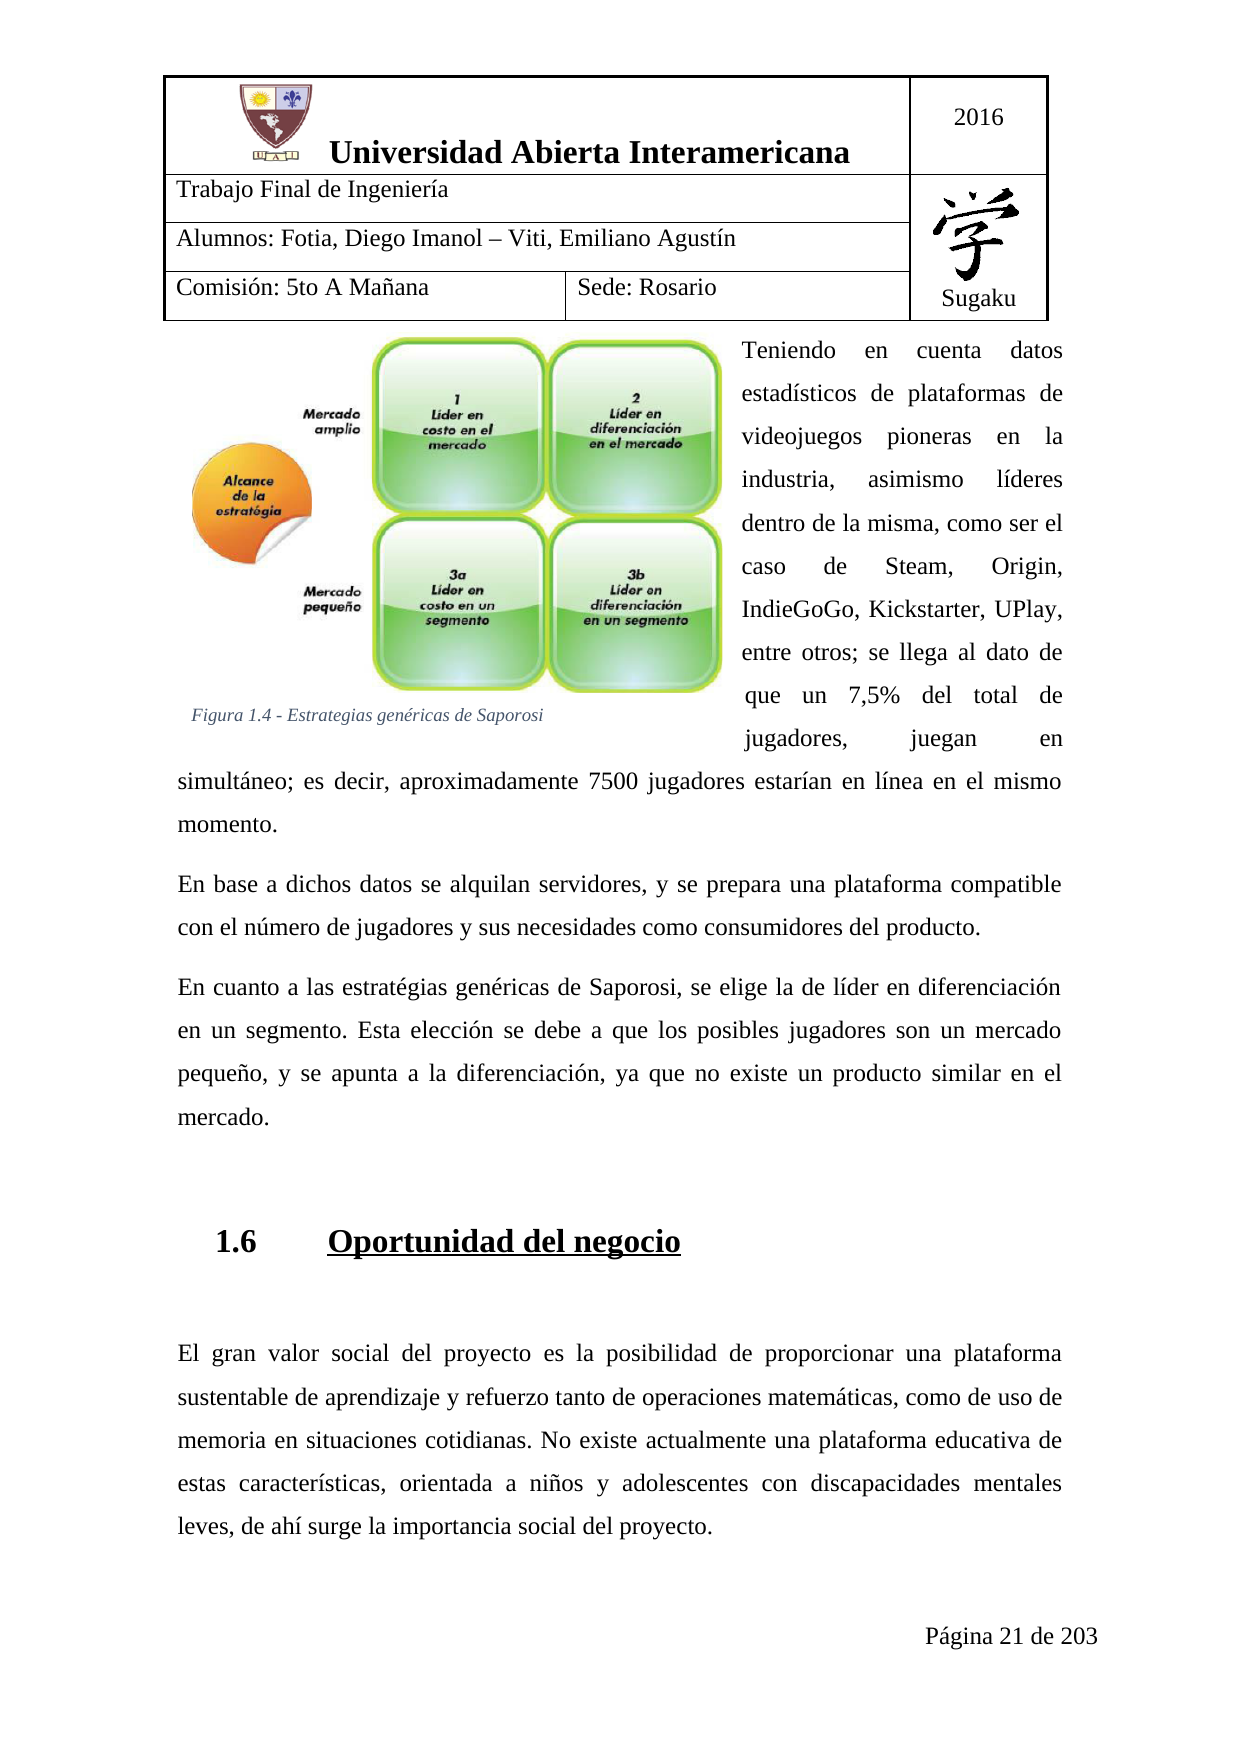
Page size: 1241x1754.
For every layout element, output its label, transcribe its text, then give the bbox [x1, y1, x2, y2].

picture [927, 181, 1030, 284]
text En base a dichos datos se alquilan servidores, y se prepara una plataforma compatible con el número de jugadores y sus necesidades como consumidores del producto. [177, 869, 1063, 941]
text En cuanto a las estratégias genéricas de Saporosi, se elige la de líder en diferenciación en un segmento. Esta elección se debe a que los posibles jugadores son un mercado pequeño, y se apunta a la diferenciación, ya que no existe un producto similar en el mercado. [177, 972, 1063, 1130]
picture [191, 332, 723, 692]
text El gran valor social del proyecto es la posibilidad de proporcionar una plataforma sustentable de aprendizaje y refuerzo tanto de operaciones matemáticas, como de uso de memoria en situaciones cotidianas. No existe actualmente una plataforma educativa de estas características, orientada a niños y adolescentes con discapacidades mentales leves, de ahí surge la importancia social del proyecto. [177, 1338, 1063, 1540]
picture [223, 78, 329, 164]
subtitle Oportunidad del negocio [215, 1221, 1063, 1259]
